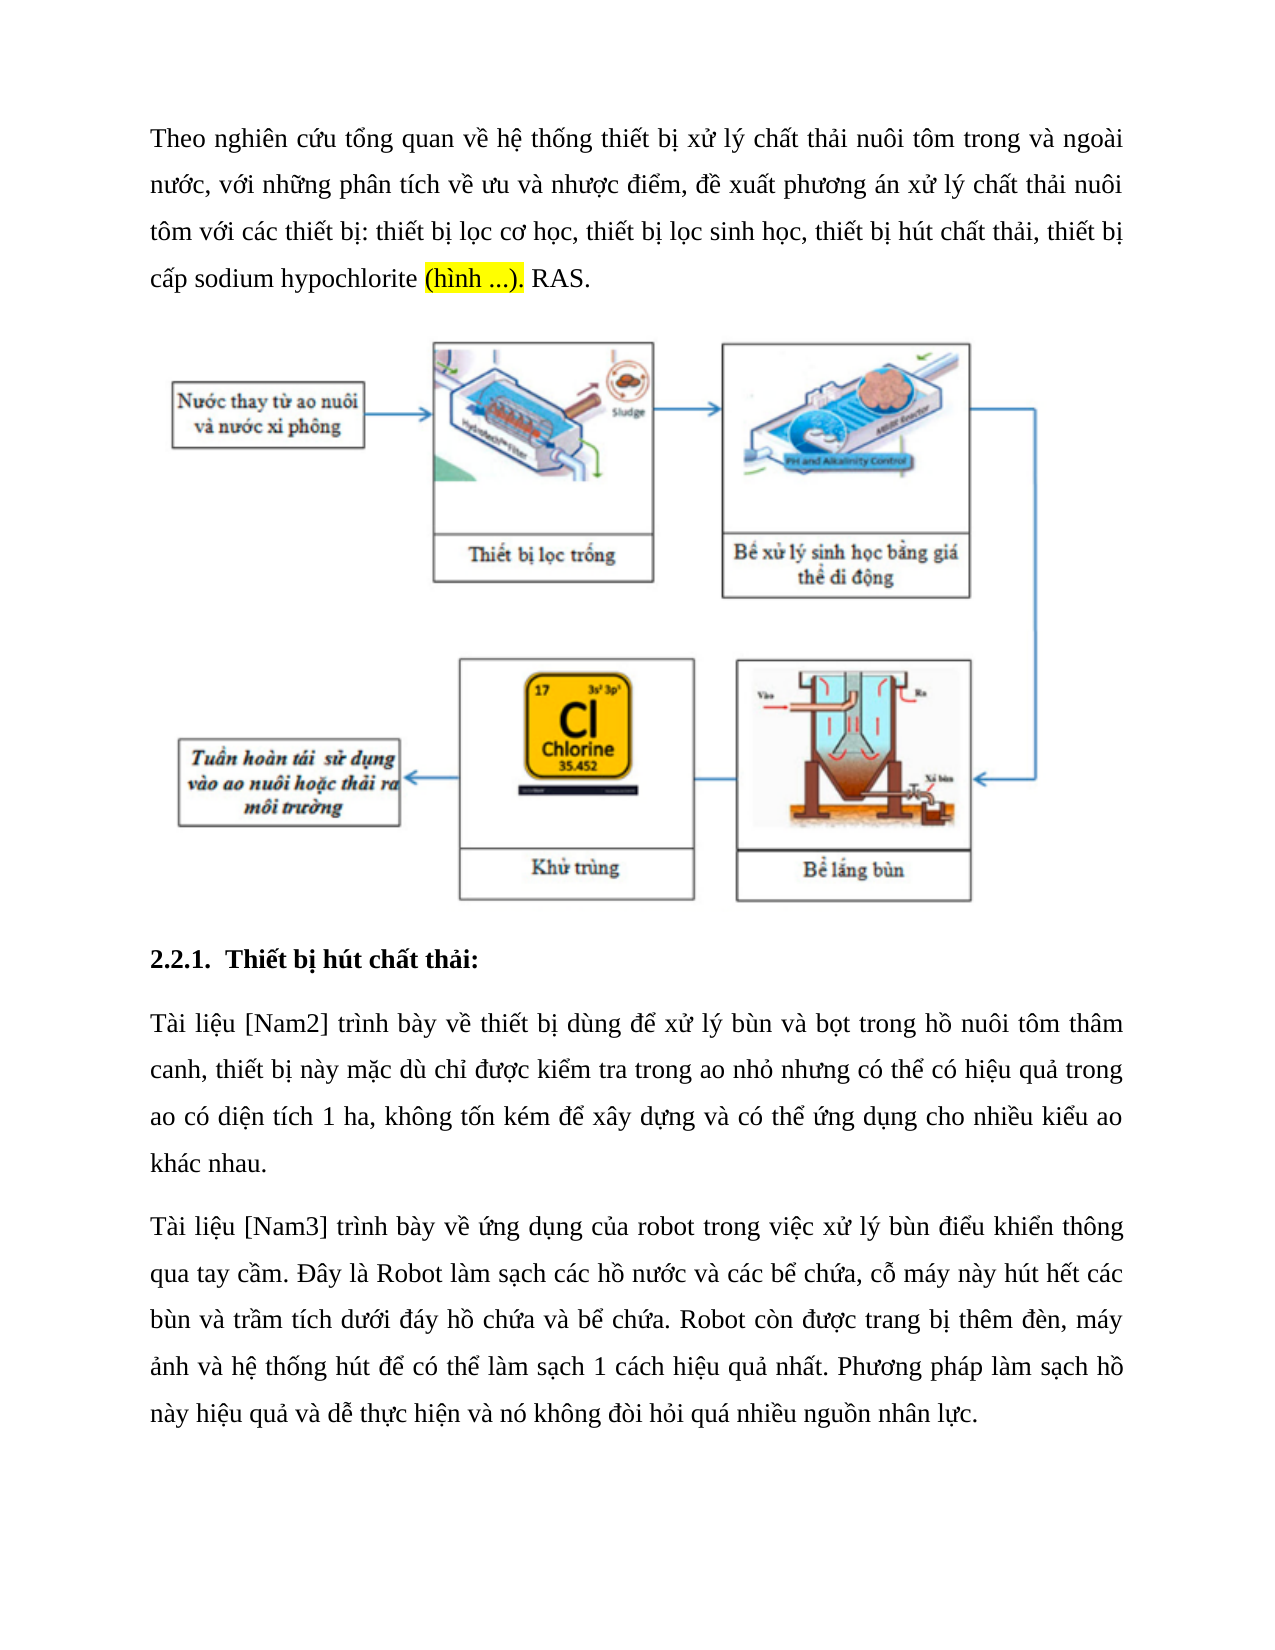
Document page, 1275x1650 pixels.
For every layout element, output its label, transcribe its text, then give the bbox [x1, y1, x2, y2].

text Tài liệu [Nam3] trình bày về ứng dụng của robot trong việc xử lý bùn điểu khiển thông qua tay cầm. Đây là Robot làm sạch các hồ nước và các bể chứa, cỗ máy này hút hết các bùn và trầm tích dưới đáy hồ chứa và bể chứa. Robot còn được trang bị thêm đèn, máy ảnh và hệ thống hút để có thể làm sạch 1 cách hiệu quả nhất. Phương pháp làm sạch hồ này hiệu quả và dễ thực hiện và nó không đòi hỏi quá nhiều nguồn nhân lực. [150, 1210, 1125, 1428]
list Thiết bị hút chất thải: [150, 943, 1125, 974]
text Tài liệu [Nam2] trình bày về thiết bị dùng để xử lý bùn và bọt trong hồ nuôi tôm thâm canh, thiết bị này mặc dù chỉ được kiểm tra trong ao nhỏ nhưng có thể có hiệu quả trong ao có diện tích 1 ha, không tốn kém để xây dựng và có thể ứng dụng cho nhiều kiểu ao khác nhau. [150, 1007, 1125, 1178]
text Theo nghiên cứu tổng quan về hệ thống thiết bị xử lý chất thải nuôi tôm trong và ngoài nước, với những phân tích về ưu và nhược điểm, đề xuất phương án xử lý chất thải nuôi tôm với các thiết bị: thiết bị lọc cơ học, thiết bị lọc sinh học, thiết bị hút chất thải, thiết bị cấp sodium hypochlorite (hình ...). RAS. [150, 122, 1125, 293]
picture [150, 325, 1061, 912]
